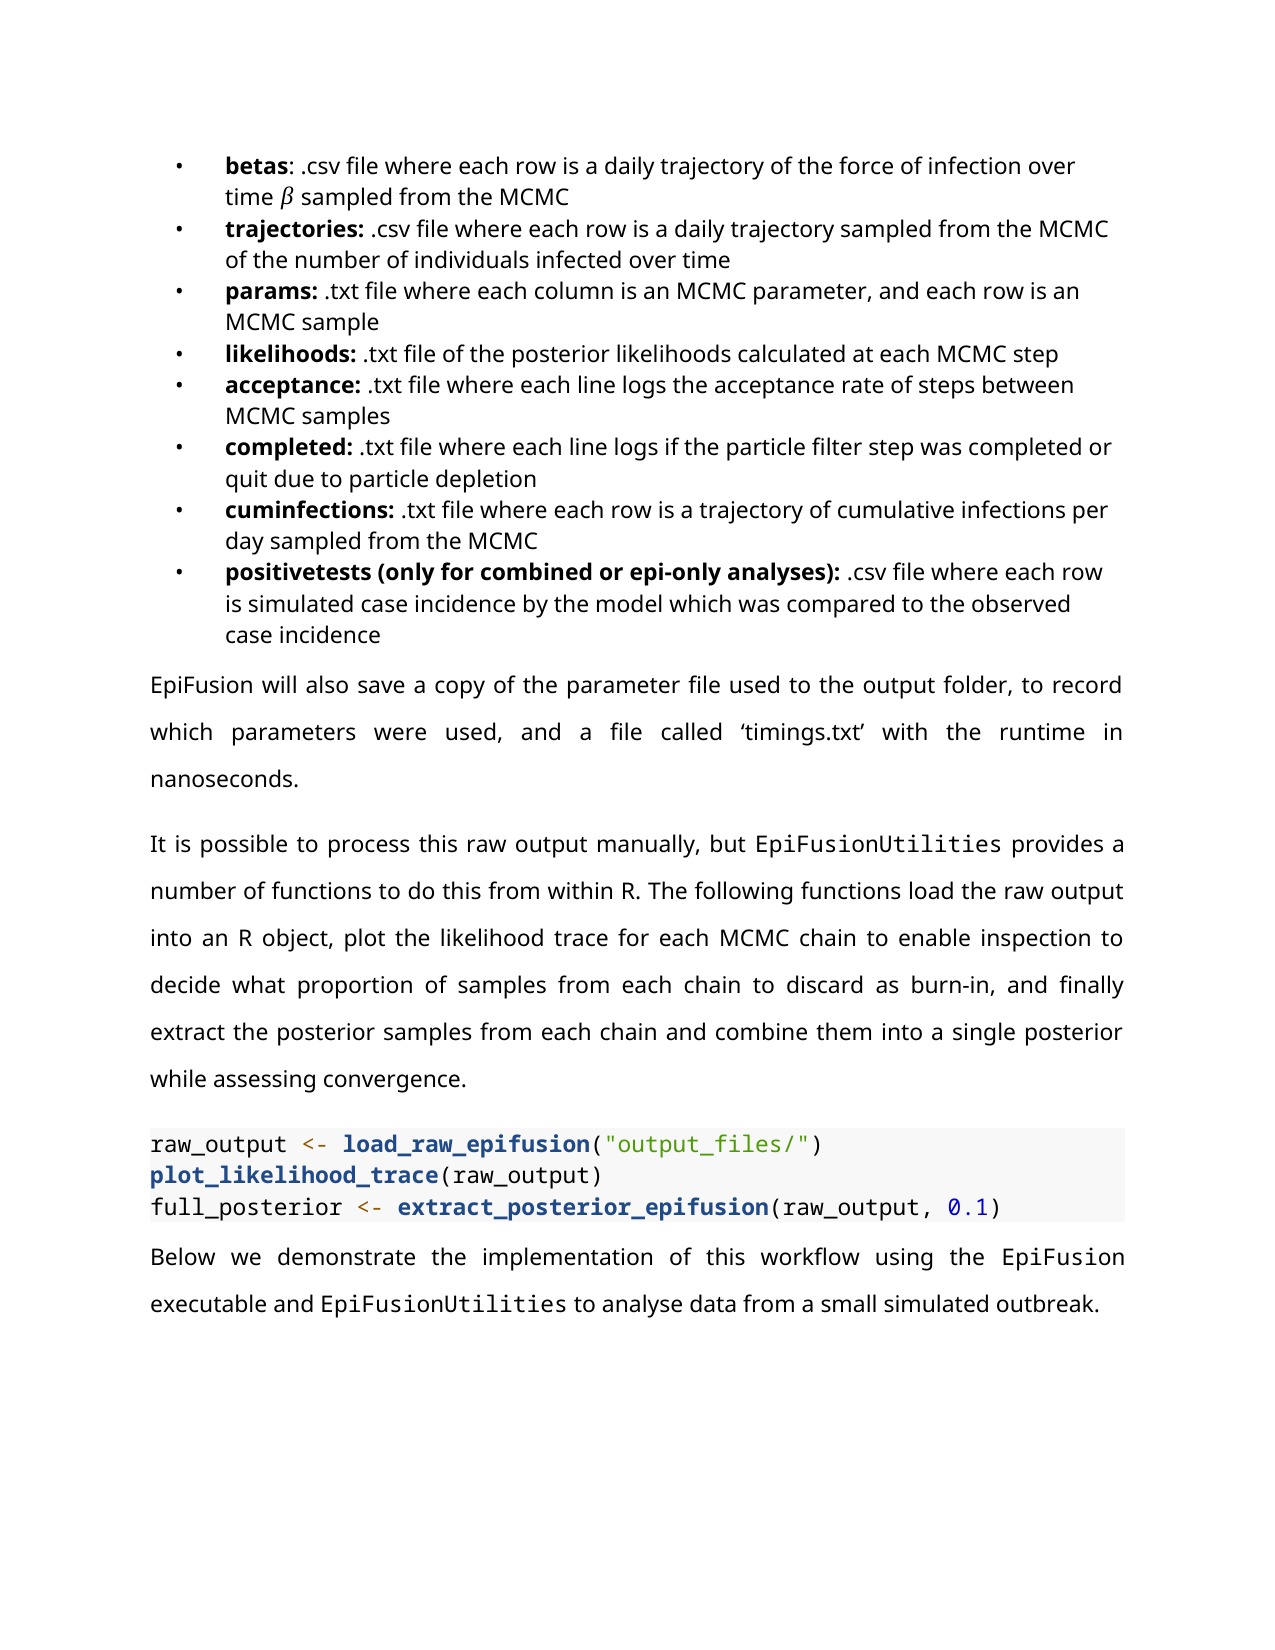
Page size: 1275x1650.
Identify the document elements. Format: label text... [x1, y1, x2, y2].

list acceptance: .txt file where each line logs the acceptance rate of steps between MCMC samples [175, 369, 1125, 431]
text raw_output <- load_raw_epifusion("output_files/") plot_likelihood_trace(raw_output) full_posterior <- extract_posterior_epifusion(raw_output, 0.1) [604, 1128, 1125, 1222]
list likelihoods: .txt file of the posterior likelihoods calculated at each MCMC step [175, 337, 1125, 369]
text It is possible to process this raw output manually, but EpiFusionUtilities provides a number of functions to do this from within R. The following functions load the raw output into an R object, plot the likelihood trace for each MCMC chain to enable inspection to decide what proportion of samples from each chain to discard as burn-in, and finally extract the posterior samples from each chain and combine them into a single posterior while assessing convergence. [150, 828, 1125, 1094]
list completed: .txt file where each line logs if the particle filter step was completed or quit due to particle depletion [175, 431, 1125, 494]
list positivetests (only for combined or epi-only analyses): .csv file where each row is simulated case incidence by the model which was compared to the observed case incidence [175, 556, 1125, 650]
list cuminfections: .txt file where each row is a trajectory of cumulative infections per day sampled from the MCMC [175, 494, 1125, 556]
text Below we demonstrate the implementation of this workflow using the EpiFusion executable and EpiFusionUtilities to analyse data from a small simulated outbreak. [150, 1241, 1125, 1319]
list trajectories: .csv file where each row is a daily trajectory sampled from the MCMC of the number of individuals infected over time [175, 212, 1125, 275]
text EpiFusion will also save a copy of the parameter file used to the output folder, to record which parameters were used, and a file called ‘timings.txt’ with the runtime in nanoseconds. [150, 669, 1125, 794]
list params: .txt file where each column is an MCMC parameter, and each row is an MCMC sample [175, 275, 1125, 337]
list betas: .csv file where each row is a daily trajectory of the force of infection over time sampled from the MCMC [175, 150, 1125, 212]
